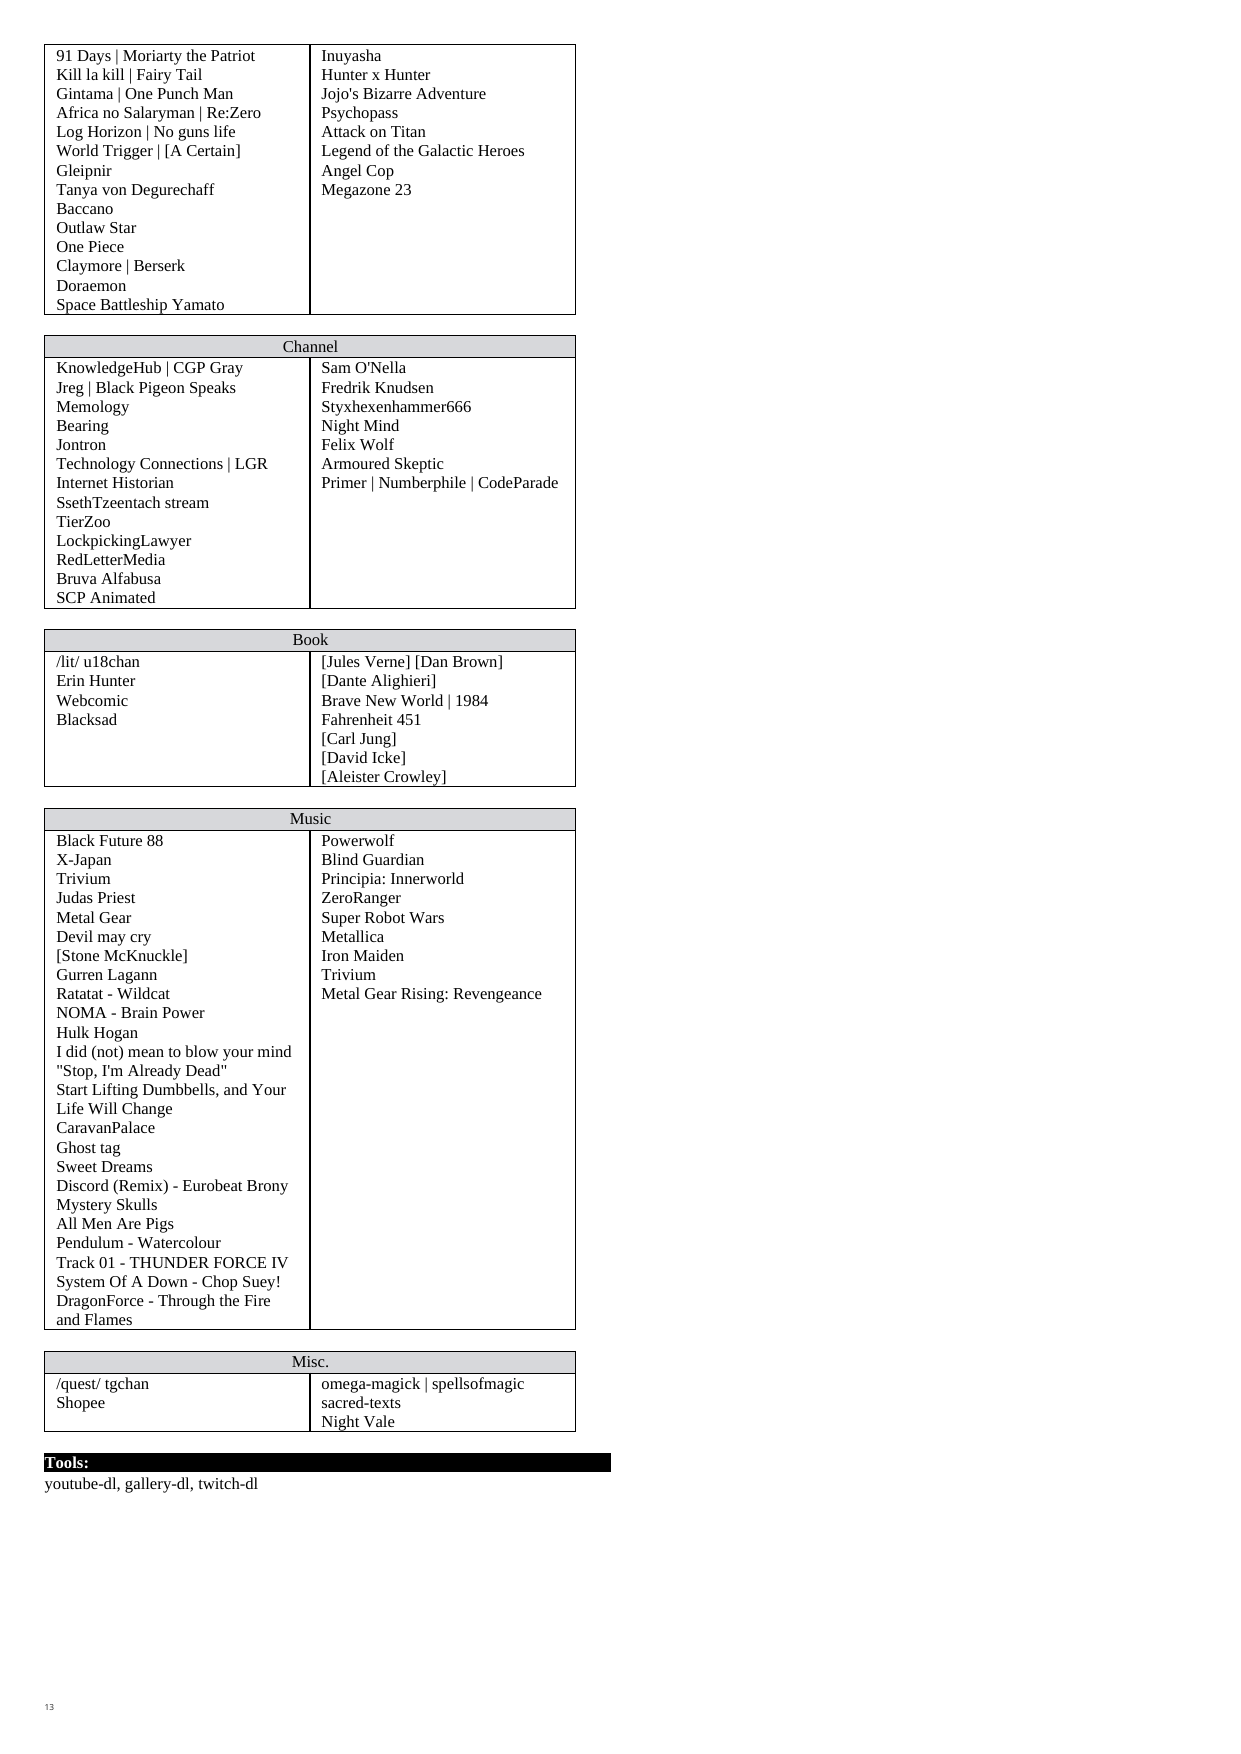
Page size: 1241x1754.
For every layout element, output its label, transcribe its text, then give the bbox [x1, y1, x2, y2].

text youtube-dl, gallery-dl, twitch-dl [44, 1473, 611, 1493]
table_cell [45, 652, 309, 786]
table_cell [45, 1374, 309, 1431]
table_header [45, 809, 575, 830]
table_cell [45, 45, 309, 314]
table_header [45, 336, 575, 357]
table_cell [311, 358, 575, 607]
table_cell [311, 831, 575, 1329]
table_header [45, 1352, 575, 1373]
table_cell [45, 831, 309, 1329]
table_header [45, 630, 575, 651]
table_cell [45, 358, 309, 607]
subtitle Tools: [44, 1453, 611, 1472]
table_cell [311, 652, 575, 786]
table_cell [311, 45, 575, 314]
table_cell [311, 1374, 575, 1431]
